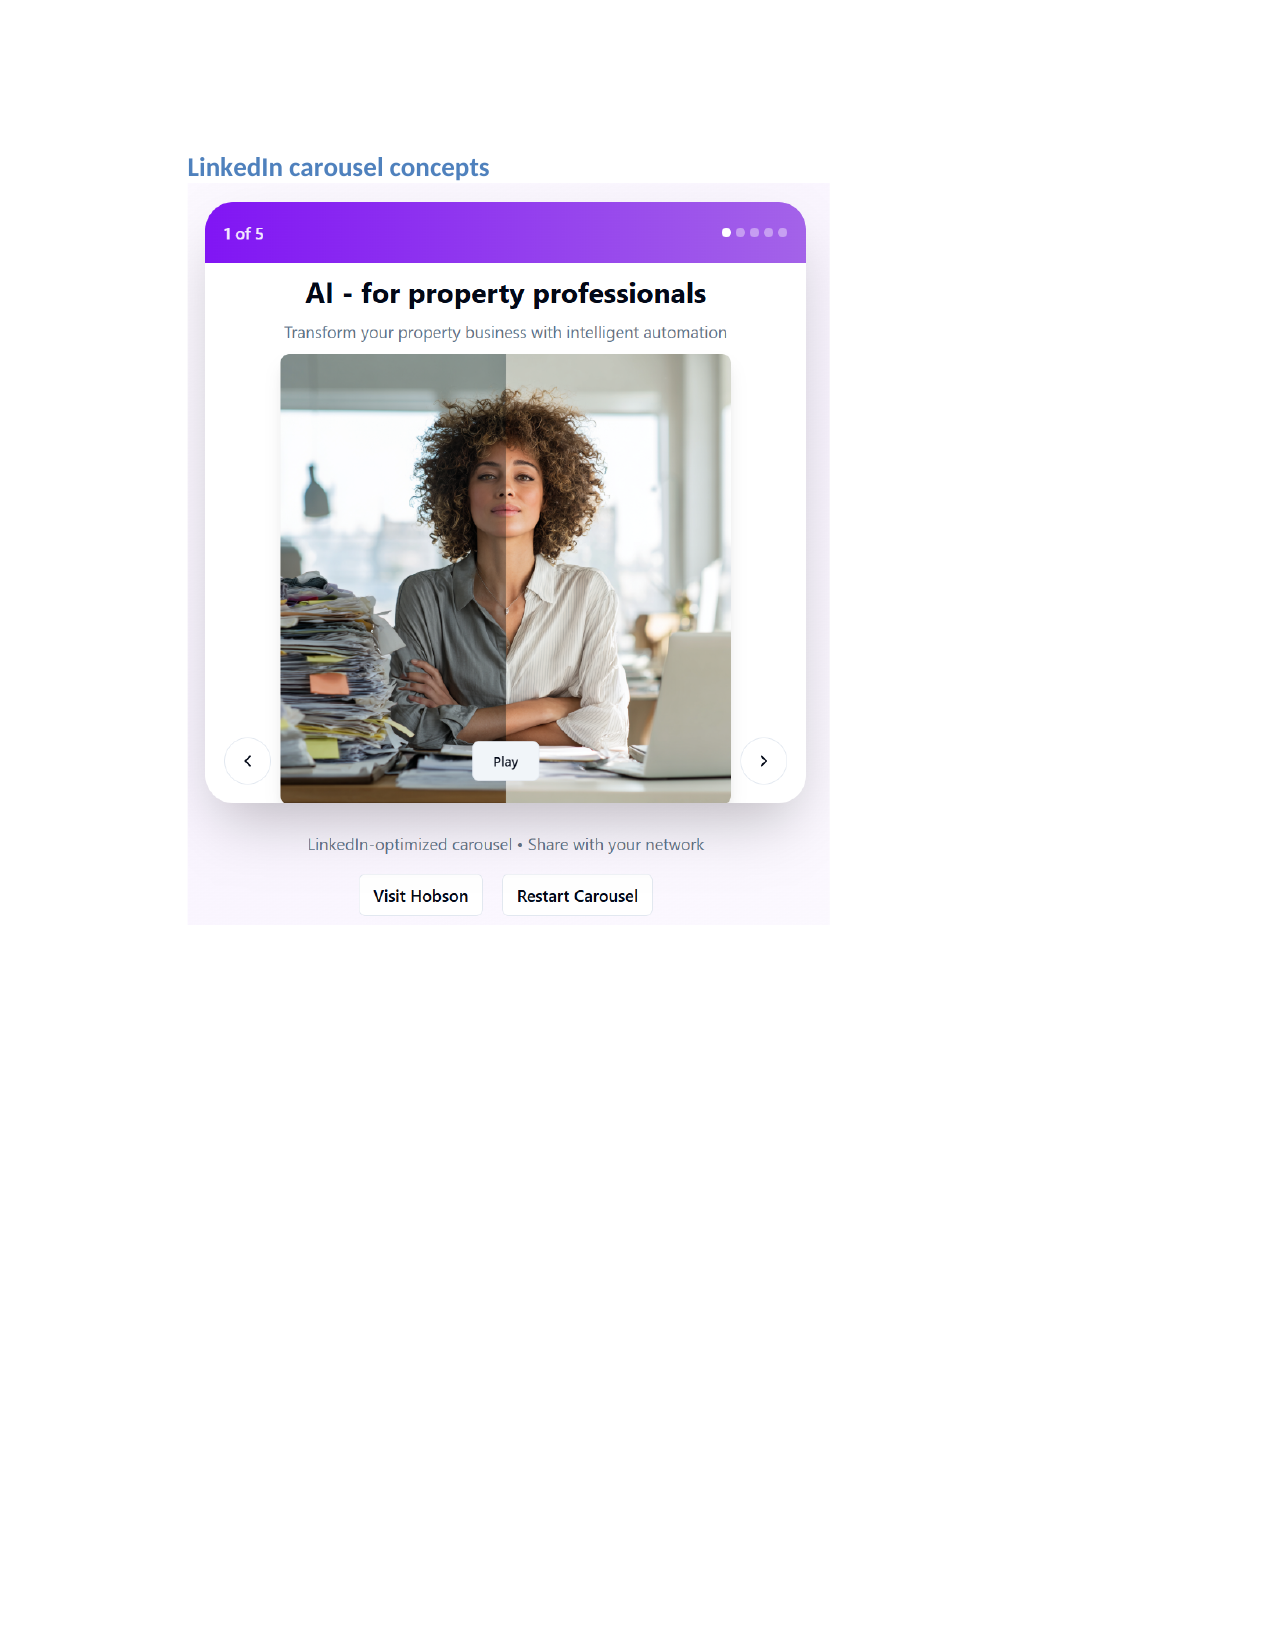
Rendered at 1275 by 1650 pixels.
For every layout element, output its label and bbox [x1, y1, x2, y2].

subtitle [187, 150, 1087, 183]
picture [187, 183, 830, 925]
